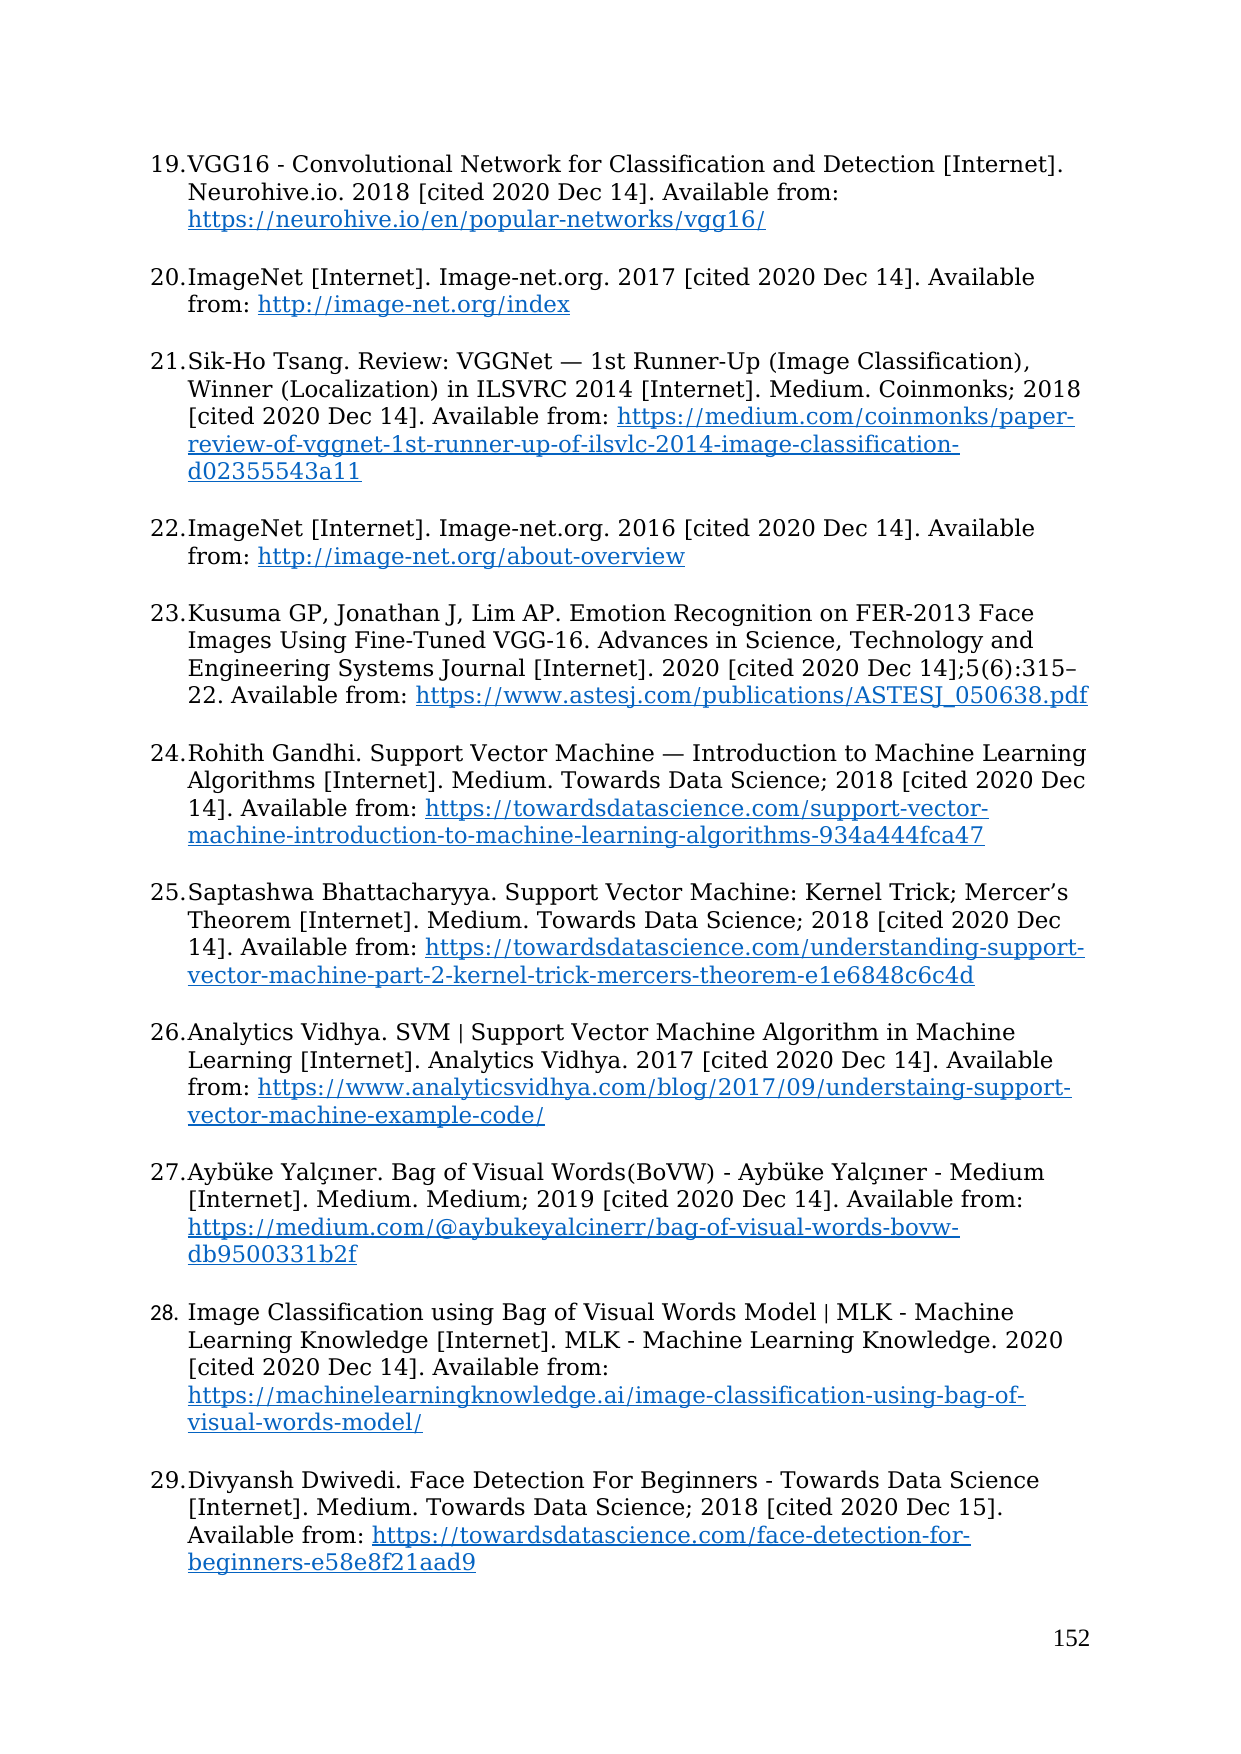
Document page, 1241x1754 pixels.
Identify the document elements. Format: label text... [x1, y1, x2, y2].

list VGG16 - Convolutional Network for Classification and Detection [Internet]. Neurohive.io. 2018 [cited 2020 Dec 14]. Available from: https://neurohive.io/en/popular-networks/vgg16/ [150, 150, 1090, 232]
list Aybüke Yalçıner. Bag of Visual Words(BoVW) - Aybüke Yalçıner - Medium [Internet]. Medium. Medium; 2019 [cited 2020 Dec 14]. Available from: https://medium.com/@aybukeyalcinerr/bag-of-visual-words-bovw-db9500331b2f [150, 1157, 1090, 1267]
list ImageNet [Internet]. Image-net.org. 2017 [cited 2020 Dec 14]. Available from: http://image-net.org/index [150, 262, 1090, 317]
list Sik-Ho Tsang. Review: VGGNet — 1st Runner-Up (Image Classification), Winner (Localization) in ILSVRC 2014 [Internet]. Medium. Coinmonks; 2018 [cited 2020 Dec 14]. Available from: https://medium.com/coinmonks/paper-review-of-vggnet-1st-runner-up-of-ilsvlc-2014-image-classification-d02355543a11 [150, 347, 1090, 484]
list Divyansh Dwivedi. Face Detection For Beginners - Towards Data Science [Internet]. Medium. Towards Data Science; 2018 [cited 2020 Dec 15]. Available from: https://towardsdatascience.com/face-detection-for-beginners-e58e8f21aad9 [150, 1465, 1090, 1575]
list Image Classification using Bag of Visual Words Model | MLK - Machine Learning Knowledge [Internet]. MLK - Machine Learning Knowledge. 2020 [cited 2020 Dec 14]. Available from: https://machinelearningknowledge.ai/image-classification-using-bag-of-visual-words-model/ [150, 1297, 1090, 1436]
list Saptashwa Bhattacharyya. Support Vector Machine: Kernel Trick; Mercer’s Theorem [Internet]. Medium. Towards Data Science; 2018 [cited 2020 Dec 14]. Available from: https://towardsdatascience.com/understanding-support-vector-machine-part-2-kernel-trick-mercers-theorem-e1e6848c6c4d [150, 878, 1090, 988]
list ImageNet [Internet]. Image-net.org. 2016 [cited 2020 Dec 14]. Available from: http://image-net.org/about-overview [150, 514, 1090, 569]
list Kusuma GP, Jonathan J, Lim AP. Emotion Recognition on FER-2013 Face Images Using Fine-Tuned VGG-16. Advances in Science, Technology and Engineering Systems Journal [Internet]. 2020 [cited 2020 Dec 14];5(6):315–22. Available from: https://www.astesj.com/publications/ASTESJ_050638.pdf [150, 599, 1090, 709]
list Rohith Gandhi. Support Vector Machine — Introduction to Machine Learning Algorithms [Internet]. Medium. Towards Data Science; 2018 [cited 2020 Dec 14]. Available from: https://towardsdatascience.com/support-vector-machine-introduction-to-machine-learning-algorithms-934a444fca47 [150, 738, 1090, 848]
list Analytics Vidhya. SVM | Support Vector Machine Algorithm in Machine Learning [Internet]. Analytics Vidhya. 2017 [cited 2020 Dec 14]. Available from: https://www.analyticsvidhya.com/blog/2017/09/understaing-support-vector-machine-example-code/ [150, 1018, 1090, 1128]
